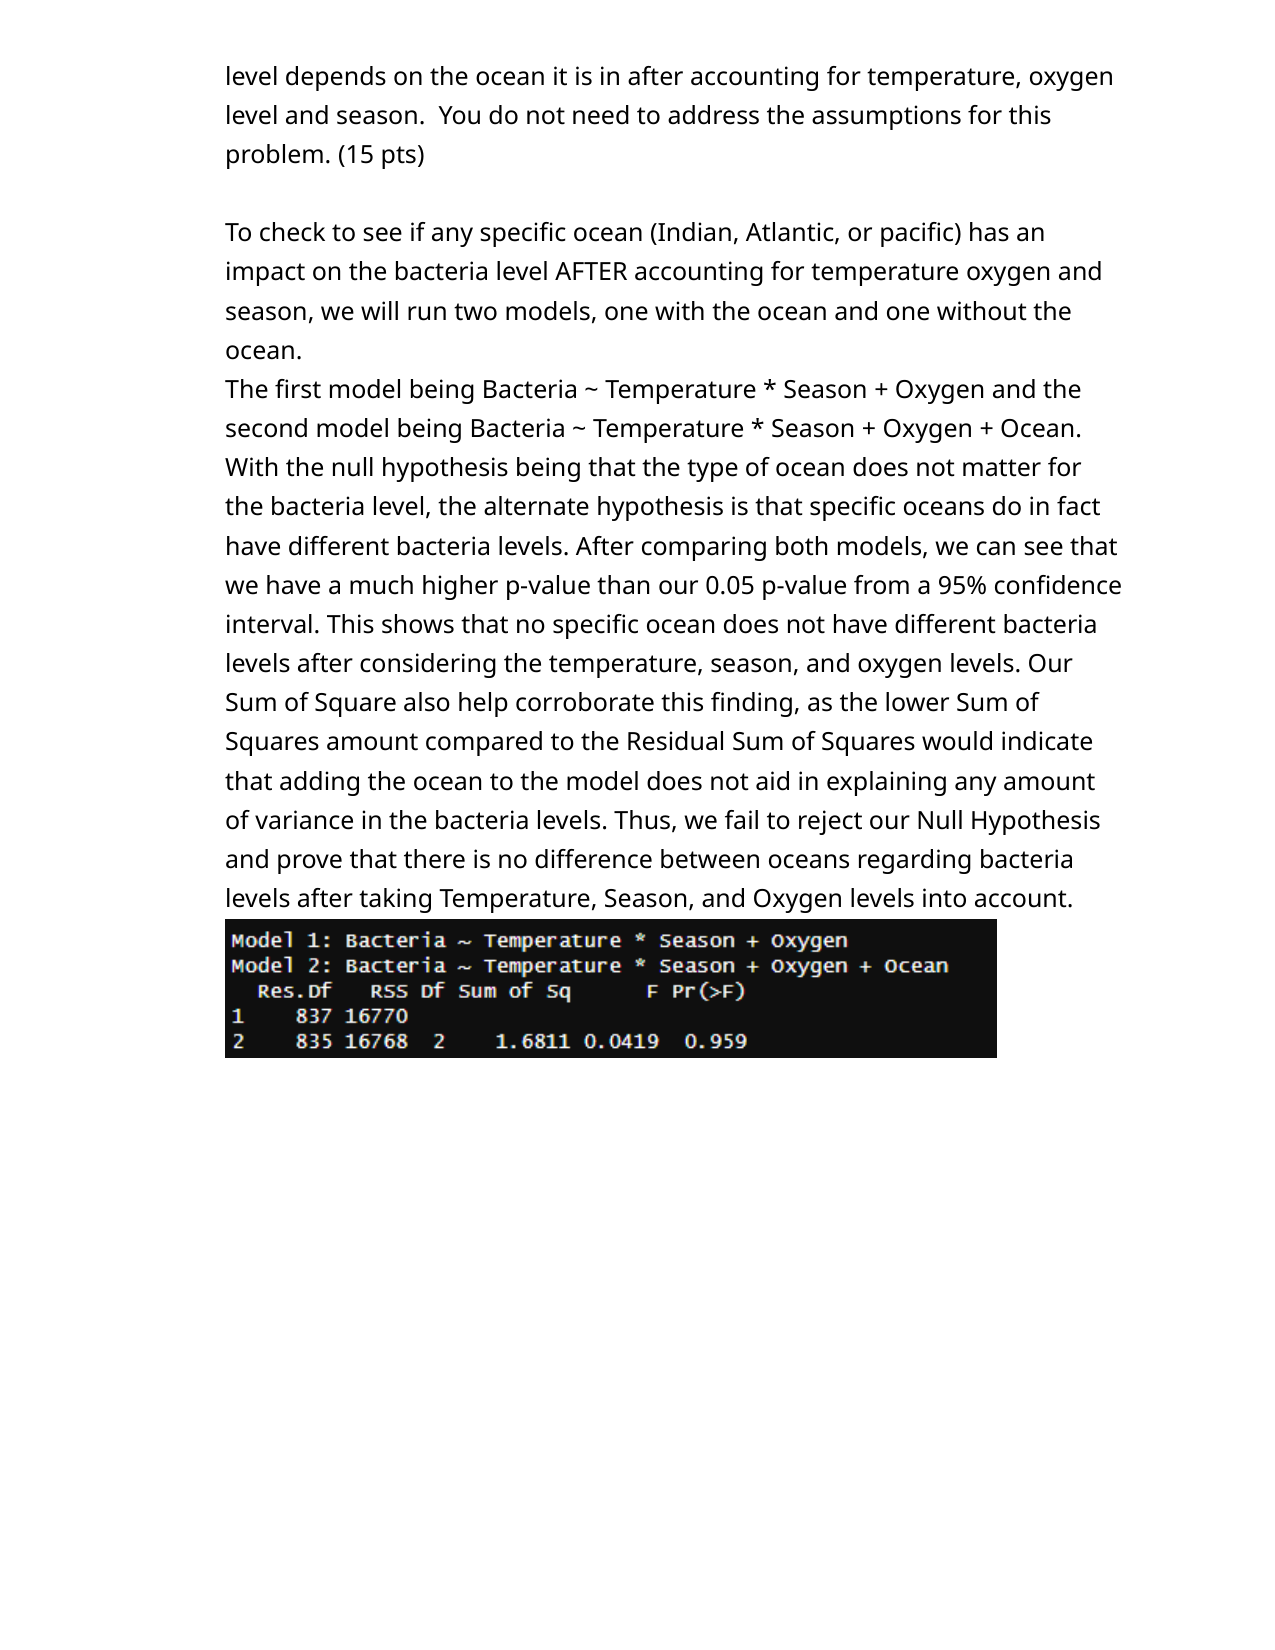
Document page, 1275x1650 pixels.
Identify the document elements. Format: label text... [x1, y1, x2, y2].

picture [225, 919, 997, 1058]
list The first model being Bacteria ~ Temperature * Season + Oxygen and the second model being Bacteria ~ Temperature * Season + Oxygen + Ocean. With the null hypothesis being that the type of ocean does not matter for the bacteria level, the alternate hypothesis is that specific oceans do in fact have different bacteria levels. After comparing both models, we can see that we have a much higher p-value than our 0.05 p-value from a 95% confidence interval. This shows that no specific ocean does not have different bacteria levels after considering the temperature, season, and oxygen levels. Our Sum of Square also help corroborate this finding, as the lower Sum of Squares amount compared to the Residual Sum of Squares would indicate that adding the ocean to the model does not aid in explaining any amount of variance in the bacteria levels. Thus, we fail to reject our Null Hypothesis and prove that there is no difference between oceans regarding bacteria levels after taking Temperature, Season, and Oxygen levels into account. [225, 371, 1125, 915]
list To check to see if any specific ocean (Indian, Atlantic, or pacific) has an impact on the bacteria level AFTER accounting for temperature oxygen and season, we will run two models, one with the ocean and one without the ocean. [225, 215, 1125, 366]
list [187, 58, 1125, 171]
